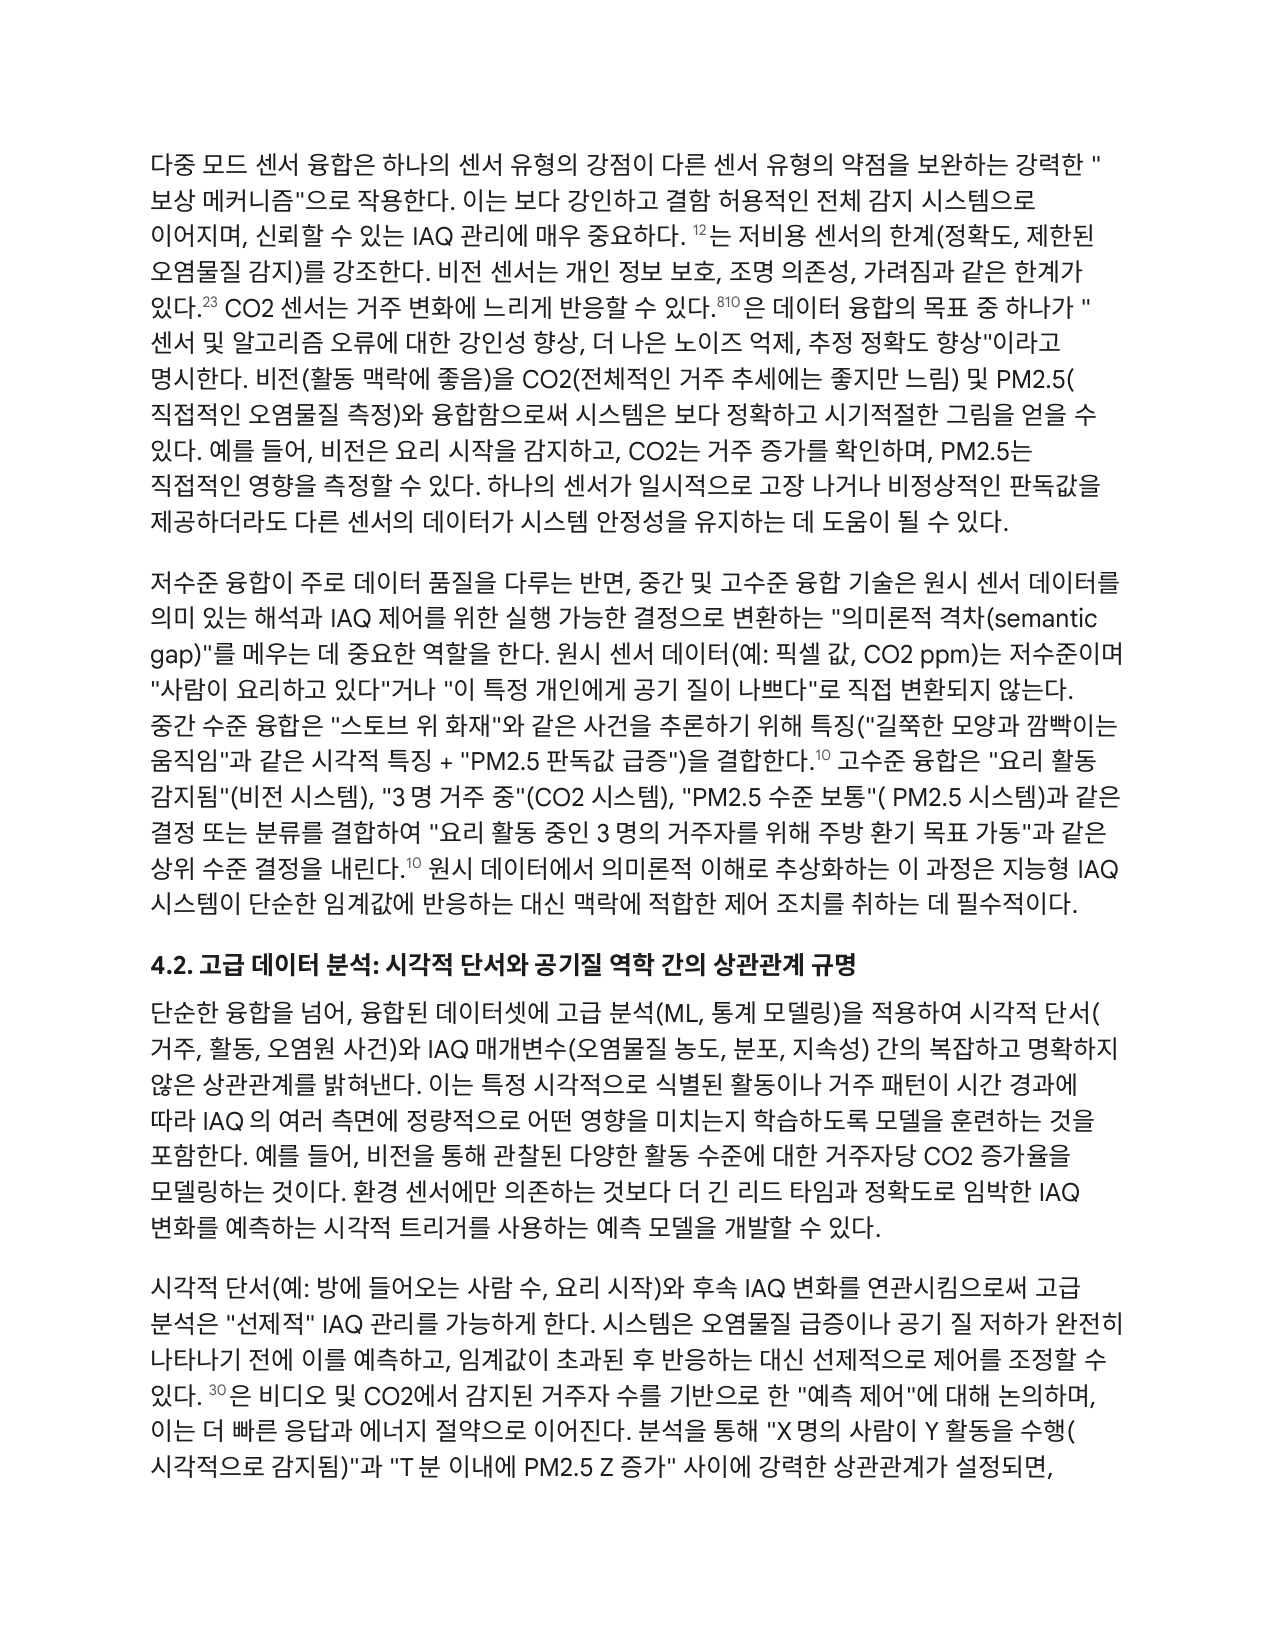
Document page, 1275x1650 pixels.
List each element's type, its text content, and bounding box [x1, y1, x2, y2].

text 저수준 융합이 주로 데이터 품질을 다루는 반면, 중간 및 고수준 융합 기술은 원시 센서 데이터를 의미 있는 해석과 IAQ 제어를 위한 실행 가능한 결정으로 변환하는 "의미론적 격차(semantic gap)"를 메우는 데 중요한 역할을 한다. 원시 센서 데이터(예: 픽셀 값, CO2​ ppm)는 저수준이며 "사람이 요리하고 있다"거나 "이 특정 개인에게 공기 질이 나쁘다"로 직접 변환되지 않는다. 중간 수준 융합은 "스토브 위 화재"와 같은 사건을 추론하기 위해 특징("길쭉한 모양과 깜빡이는 움직임"과 같은 시각적 특징 + "PM2.5​ 판독값 급증")을 결합한다.10 고수준 융합은 "요리 활동 감지됨"(비전 시스템), "3명 거주 중"(CO2​ 시스템), "PM2.5​ 수준 보통"( PM2.5​ 시스템)과 같은 결정 또는 분류를 결합하여 "요리 활동 중인 3명의 거주자를 위해 주방 환기 목표 가동"과 같은 상위 수준 결정을 내린다.10 원시 데이터에서 의미론적 이해로 추상화하는 이 과정은 지능형 IAQ 시스템이 단순한 임계값에 반응하는 대신 맥락에 적합한 제어 조치를 취하는 데 필수적이다. [150, 568, 1125, 921]
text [150, 1274, 1125, 1484]
text 단순한 융합을 넘어, 융합된 데이터셋에 고급 분석(ML, 통계 모델링)을 적용하여 시각적 단서(거주, 활동, 오염원 사건)와 IAQ 매개변수(오염물질 농도, 분포, 지속성) 간의 복잡하고 명확하지 않은 상관관계를 밝혀낸다. 이는 특정 시각적으로 식별된 활동이나 거주 패턴이 시간 경과에 따라 IAQ의 여러 측면에 정량적으로 어떤 영향을 미치는지 학습하도록 모델을 훈련하는 것을 포함한다. 예를 들어, 비전을 통해 관찰된 다양한 활동 수준에 대한 거주자당 CO2​ 증가율을 모델링하는 것이다. 환경 센서에만 의존하는 것보다 더 긴 리드 타임과 정확도로 임박한 IAQ 변화를 예측하는 시각적 트리거를 사용하는 예측 모델을 개발할 수 있다. [150, 998, 1125, 1244]
text 다중 모드 센서 융합은 하나의 센서 유형의 강점이 다른 센서 유형의 약점을 보완하는 강력한 "보상 메커니즘"으로 작용한다. 이는 보다 강인하고 결함 허용적인 전체 감지 시스템으로 이어지며, 신뢰할 수 있는 IAQ 관리에 매우 중요하다. 12는 저비용 센서의 한계(정확도, 제한된 오염물질 감지)를 강조한다. 비전 센서는 개인 정보 보호, 조명 의존성, 가려짐과 같은 한계가 있다.23 CO2​ 센서는 거주 변화에 느리게 반응할 수 있다.810은 데이터 융합의 목표 중 하나가 "센서 및 알고리즘 오류에 대한 강인성 향상, 더 나은 노이즈 억제, 추정 정확도 향상"이라고 명시한다. 비전(활동 맥락에 좋음)을 CO2​(전체적인 거주 추세에는 좋지만 느림) 및 PM2.5​(직접적인 오염물질 측정)와 융합함으로써 시스템은 보다 정확하고 시기적절한 그림을 얻을 수 있다. 예를 들어, 비전은 요리 시작을 감지하고, CO2​는 거주 증가를 확인하며, PM2.5​는 직접적인 영향을 측정할 수 있다. 하나의 센서가 일시적으로 고장 나거나 비정상적인 판독값을 제공하더라도 다른 센서의 데이터가 시스템 안정성을 유지하는 데 도움이 될 수 있다. [150, 150, 1125, 539]
subtitle 4.2. 고급 데이터 분석: 시각적 단서와 공기질 역학 간의 상관관계 규명 [150, 950, 1125, 982]
